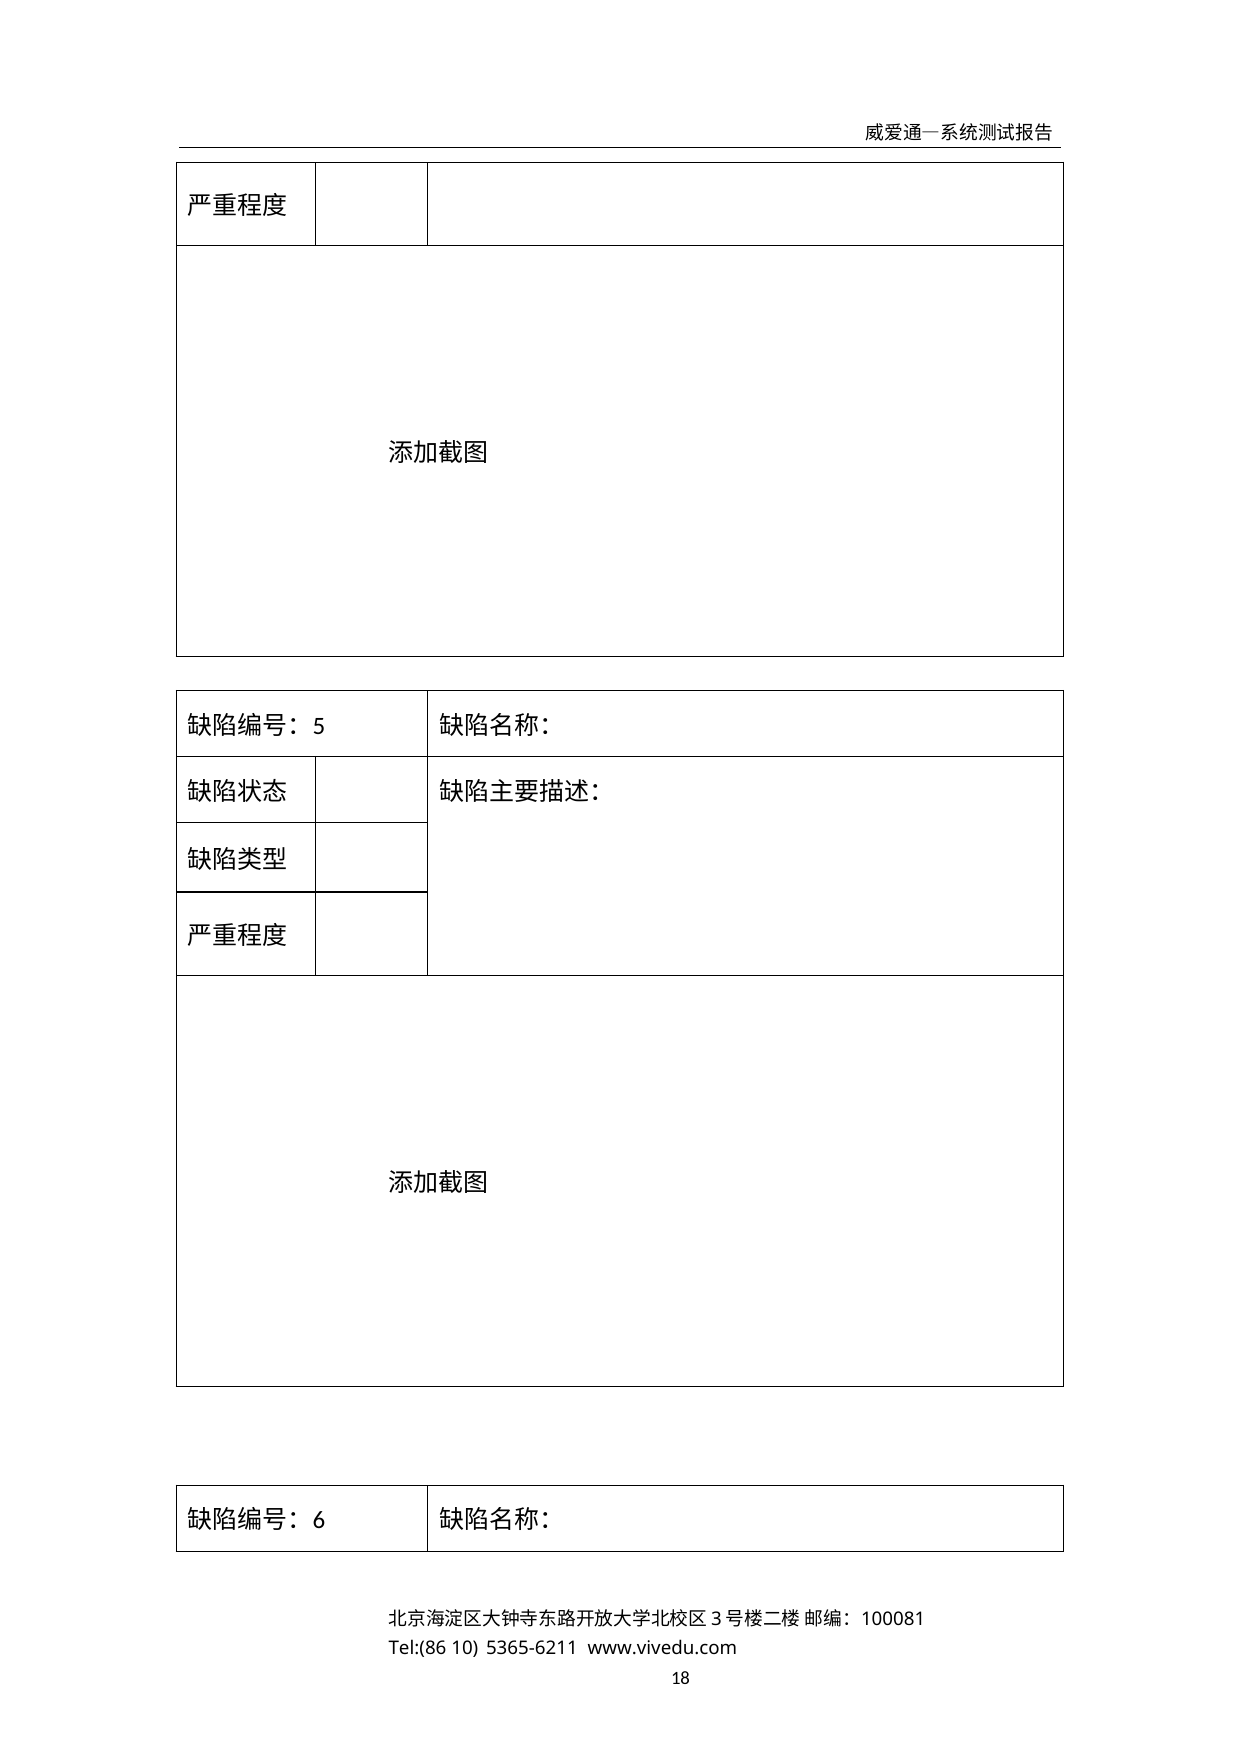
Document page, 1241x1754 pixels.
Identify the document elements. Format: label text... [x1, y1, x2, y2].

table_header 缺陷名称： [428, 691, 1063, 756]
table_header 缺陷编号：5 [177, 691, 427, 756]
table_cell 缺陷主要描述： [428, 757, 1063, 974]
table_cell [316, 163, 427, 245]
table_cell [316, 757, 427, 822]
table_cell 严重程度 [177, 893, 315, 974]
table_cell 缺陷类型 [177, 823, 315, 891]
table_header 缺陷名称： [428, 1486, 1063, 1551]
table_cell 添加截图 [177, 246, 1063, 656]
table_cell [316, 823, 427, 891]
table_cell 添加截图 [177, 976, 1063, 1386]
table_header 缺陷编号：6 [177, 1486, 427, 1551]
table_cell 严重程度 [177, 163, 315, 245]
table_cell 缺陷状态 [177, 757, 315, 822]
table_cell [316, 893, 427, 974]
